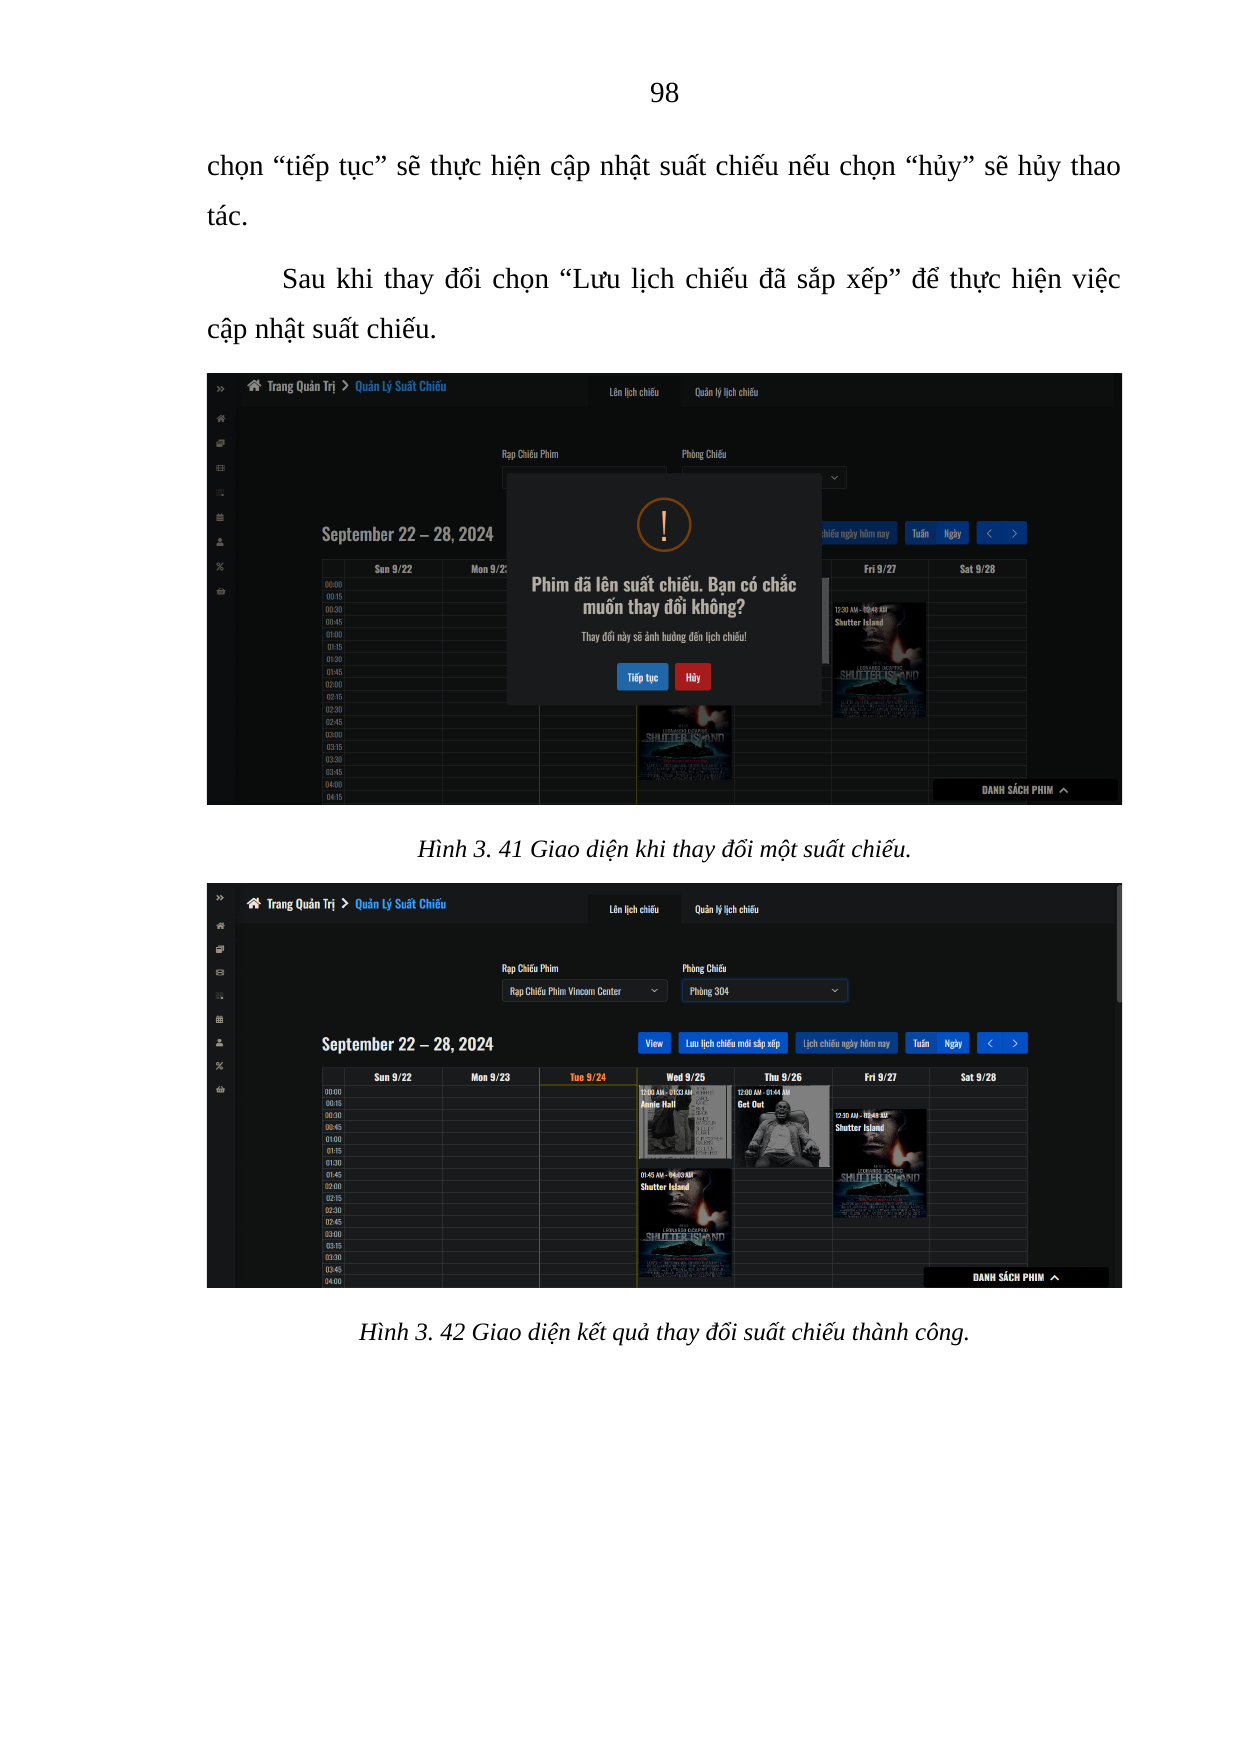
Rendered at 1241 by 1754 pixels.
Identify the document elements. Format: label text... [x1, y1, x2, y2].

text Hình 3. 42 Giao diện kết quả thay đổi suất chiếu thành công. [207, 1317, 1122, 1346]
text Sau khi thay đổi chọn “Lưu lịch chiếu đã sắp xếp” để thực hiện việc cập nhật suất chiếu. [207, 261, 1122, 345]
picture [206, 373, 1123, 805]
text Hình 3. 41 Giao diện khi thay đổi một suất chiếu. [207, 834, 1122, 863]
picture [206, 883, 1123, 1288]
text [207, 148, 1122, 232]
